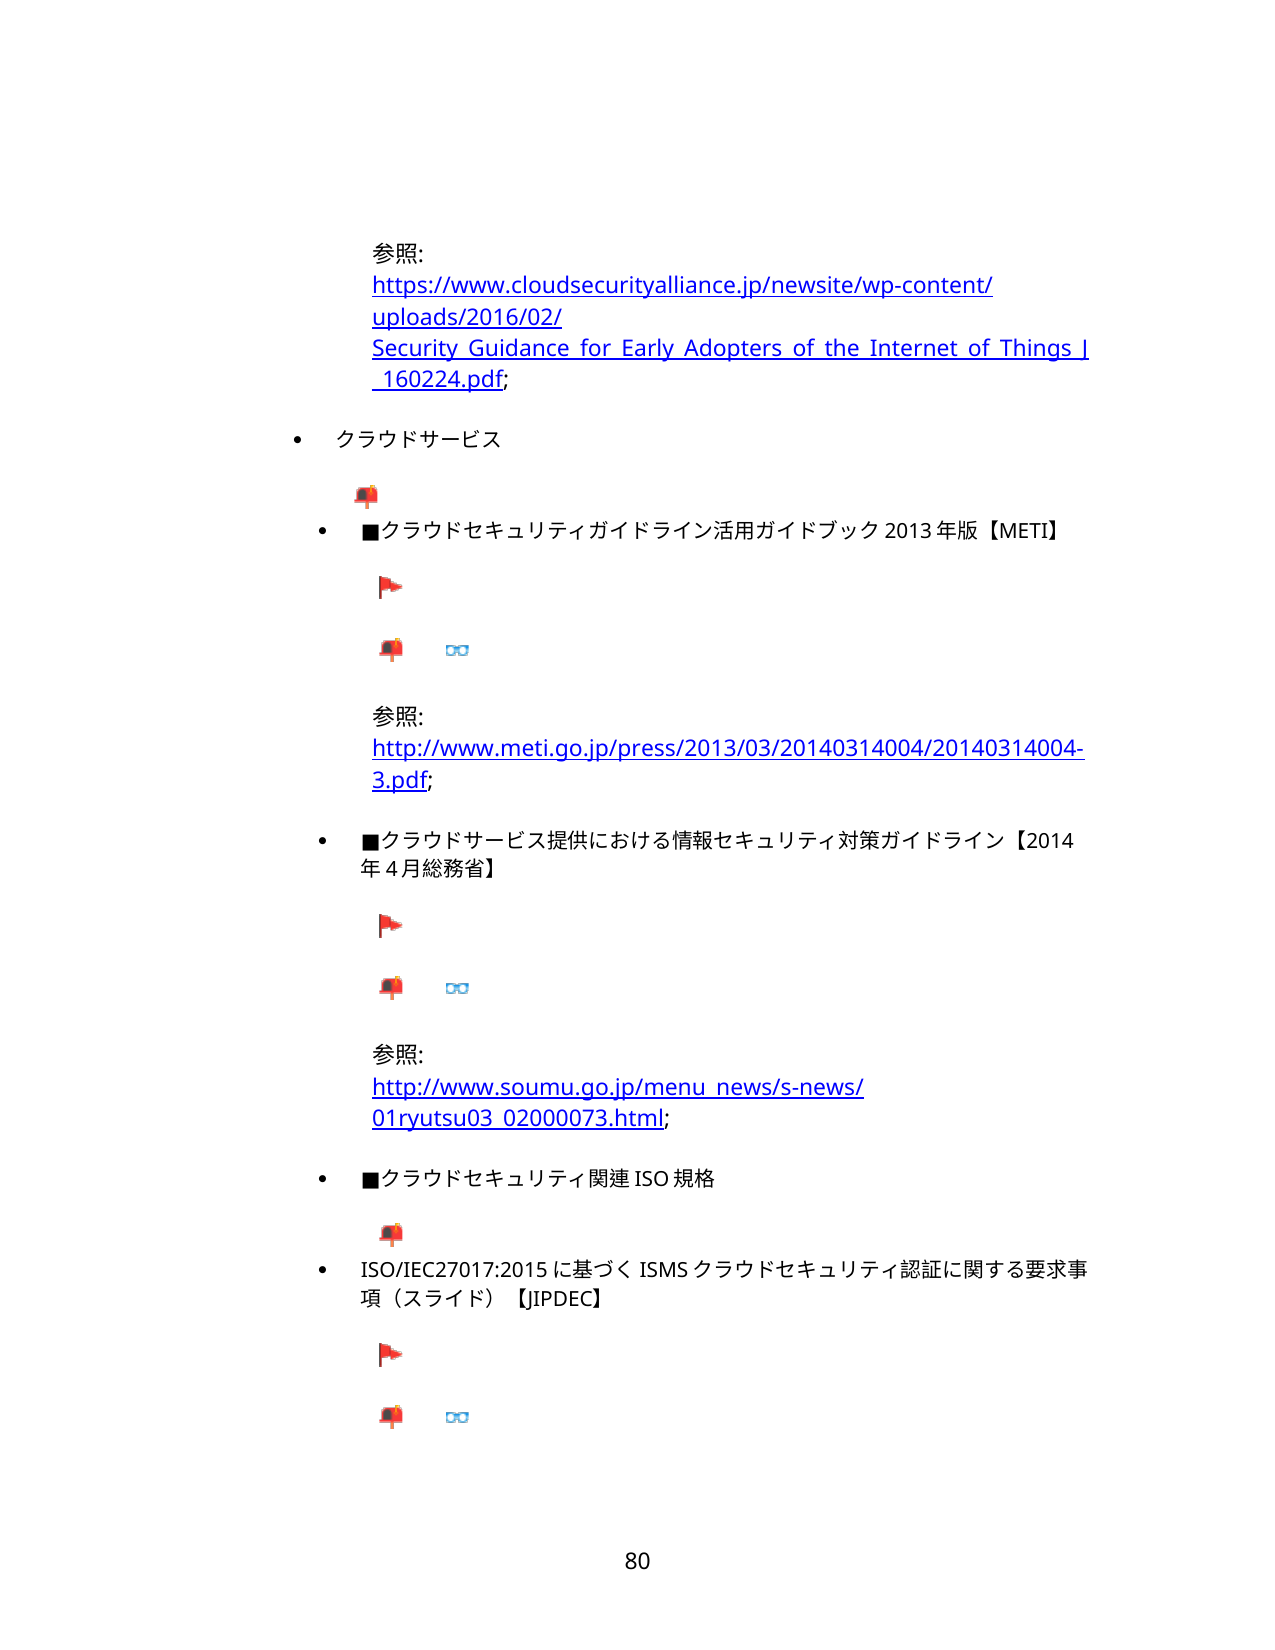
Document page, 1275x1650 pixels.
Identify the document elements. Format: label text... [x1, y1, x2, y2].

picture [379, 976, 403, 1000]
text https://www.cloudsecurityalliance.jp/newsite/wp-content/uploads/2016/02/Security_Guidance_for_Early_Adopters_of_the_Internet_of_Things_J_160224.pdf; [372, 269, 1098, 394]
picture [379, 914, 403, 938]
picture [379, 638, 403, 662]
list 参照: [372, 238, 1098, 269]
picture [379, 1343, 403, 1367]
text http://www.meti.go.jp/press/2013/03/20140314004/20140314004-3.pdf; [372, 732, 1098, 795]
picture [379, 576, 403, 599]
list ■クラウドサービス提供における情報セキュリティ対策ガイドライン【2014年4月総務省】 [319, 826, 1098, 883]
list ■クラウドセキュリティ関連ISO規格 [319, 1164, 1098, 1193]
list クラウドサービス [294, 426, 1098, 454]
list 参照: [372, 701, 1098, 732]
list ■クラウドセキュリティガイドライン活用ガイドブック2013年版【METI】 [319, 516, 1098, 545]
picture [379, 1223, 403, 1247]
picture [446, 1405, 469, 1429]
picture [446, 638, 469, 662]
picture [354, 485, 378, 509]
list ISO/IEC27017:2015に基づくISMSクラウドセキュリティ認証に関する要求事項（スライド）【JIPDEC】 [319, 1255, 1098, 1312]
text http://www.soumu.go.jp/menu_news/s-news/01ryutsu03_02000073.html; [372, 1071, 1098, 1133]
list 参照: [372, 1039, 1098, 1071]
picture [446, 976, 469, 1000]
picture [379, 1405, 403, 1429]
